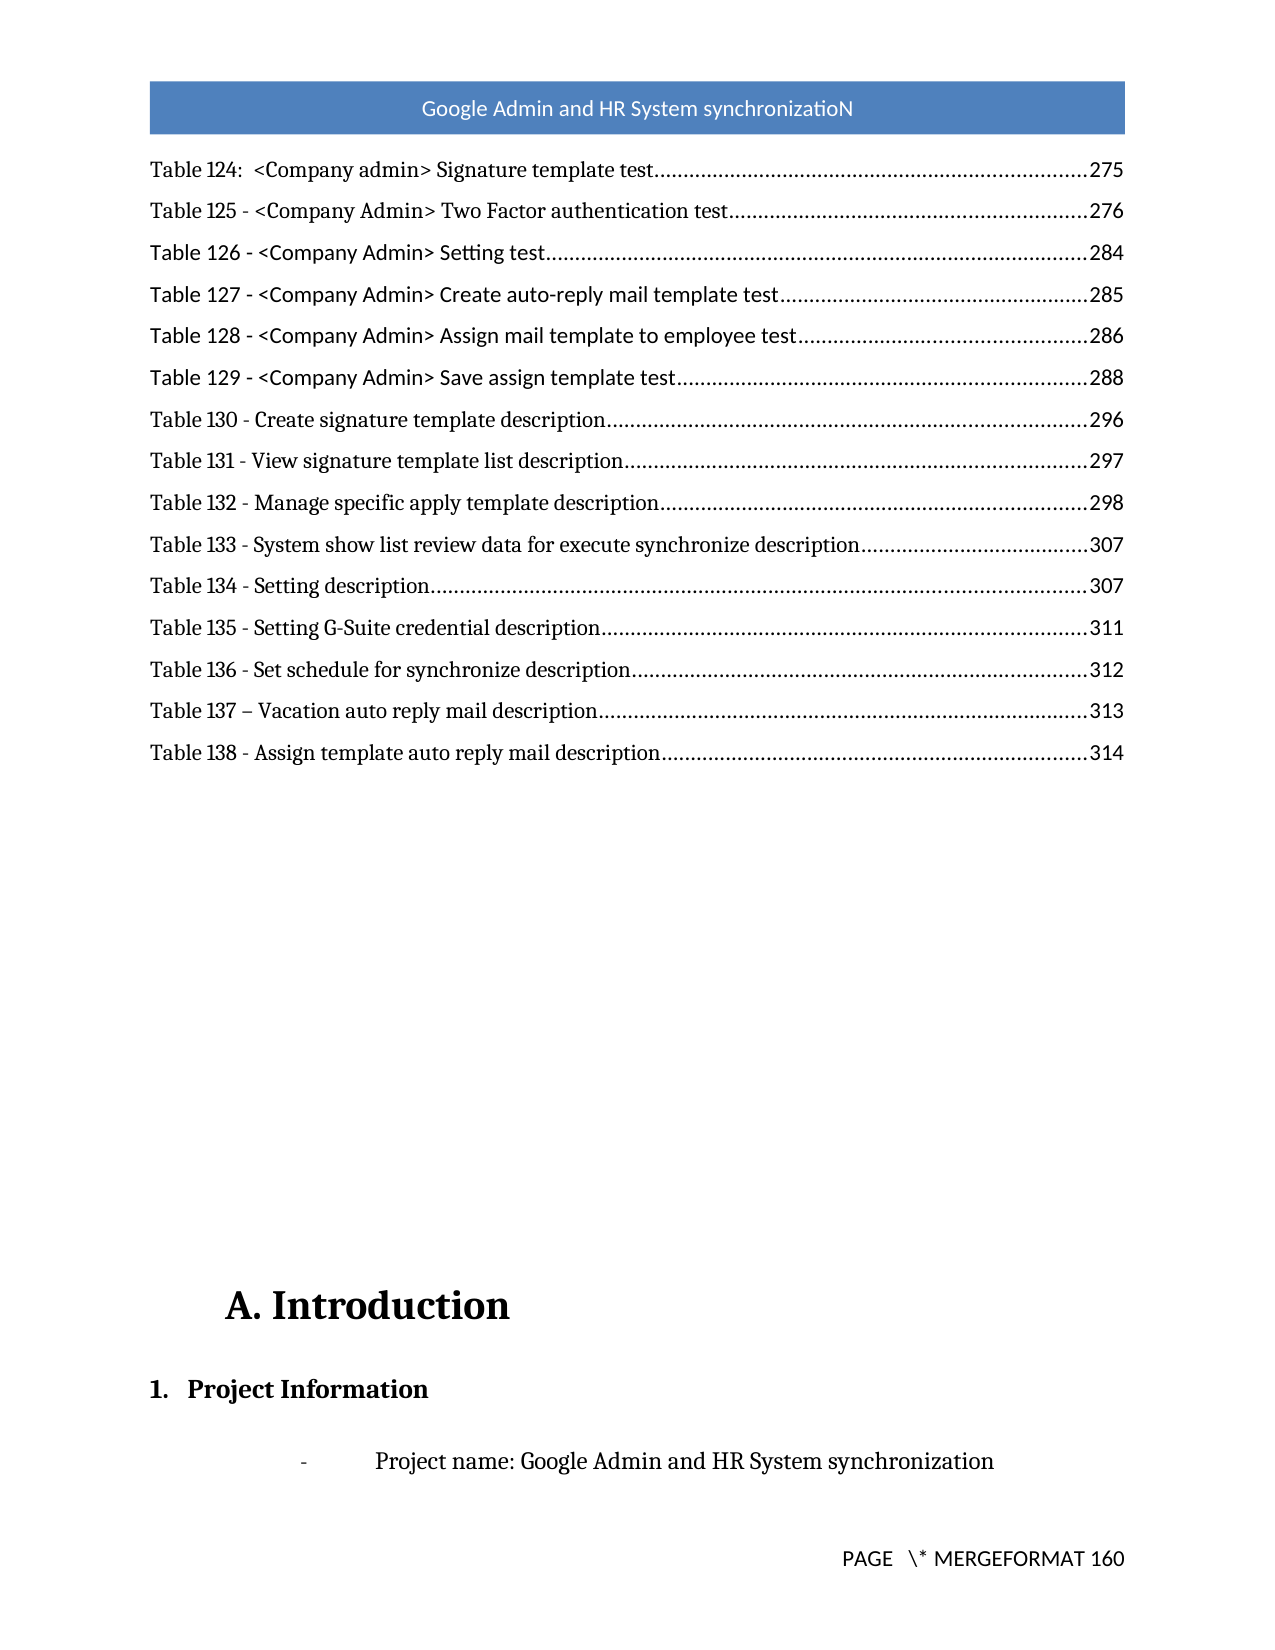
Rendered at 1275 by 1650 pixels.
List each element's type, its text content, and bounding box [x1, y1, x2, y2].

text Table 132 - Manage specific apply template description 298 [150, 483, 1125, 521]
text - Project name: Google Admin and HR System synchronization [262, 1442, 1125, 1480]
text Table 138 - Assign template auto reply mail description 314 [150, 733, 1125, 771]
subtitle Introduction [225, 1268, 1125, 1343]
text Table 135 - Setting G-Suite credential description 311 [150, 608, 1125, 646]
text Table 126 - <Company Admin> Setting test 284 [150, 233, 1125, 271]
text Table 137 – Vacation auto reply mail description 313 [150, 692, 1125, 729]
text Table 129 - <Company Admin> Save assign template test 288 [150, 358, 1125, 396]
text Table 124: <Company admin> Signature template test 275 [150, 150, 1125, 187]
text Table 134 - Setting description 307 [150, 567, 1125, 604]
text Table 133 - System show list review data for execute synchronize description 307 [150, 525, 1125, 562]
text Table 130 - Create signature template description 296 [150, 400, 1125, 437]
text Table 127 - <Company Admin> Create auto-reply mail template test 285 [150, 275, 1125, 312]
text Table 136 - Set schedule for synchronize description 312 [150, 650, 1125, 687]
text Table 131 - View signature template list description 297 [150, 442, 1125, 479]
text Table 125 - <Company Admin> Two Factor authentication test 276 [150, 192, 1125, 229]
text Table 128 - <Company Admin> Assign mail template to employee test 286 [150, 317, 1125, 354]
subtitle Project Information [150, 1371, 1125, 1409]
